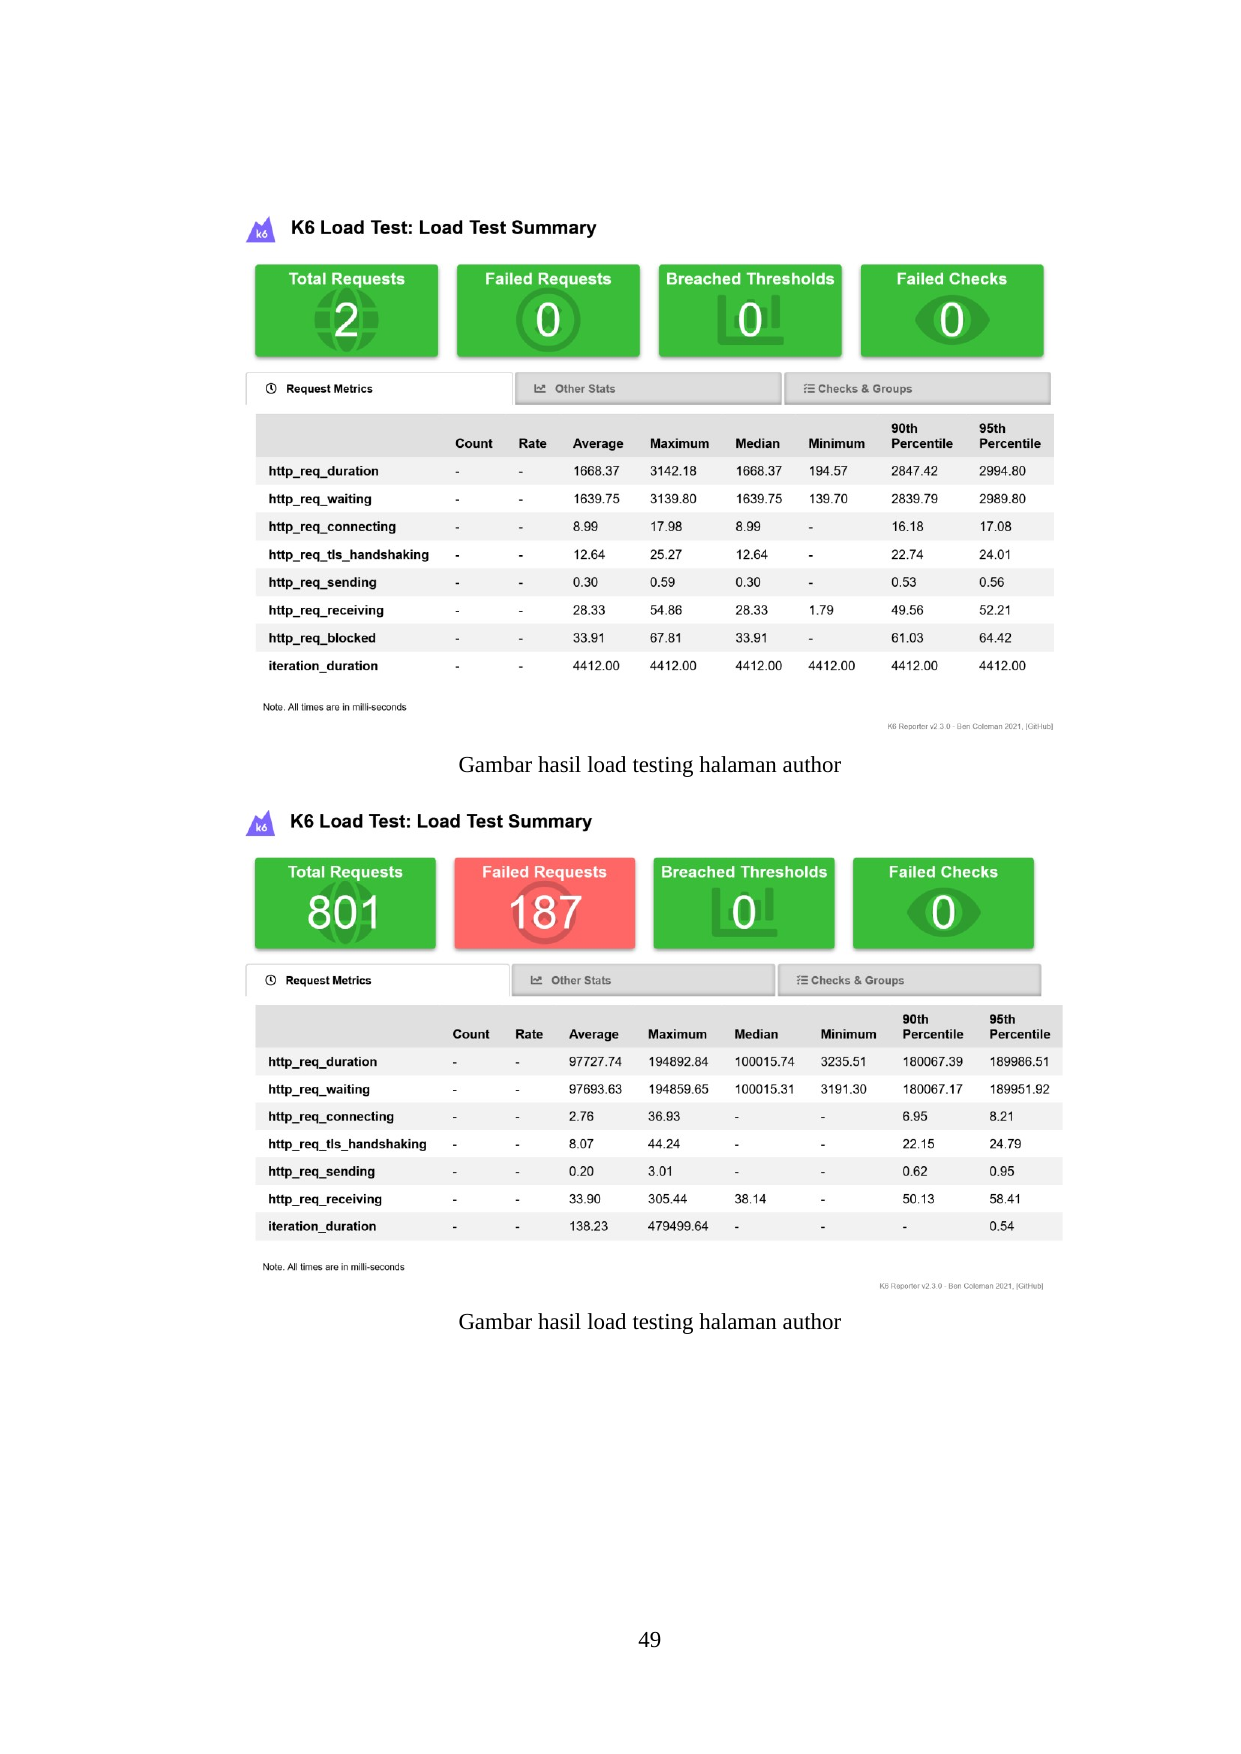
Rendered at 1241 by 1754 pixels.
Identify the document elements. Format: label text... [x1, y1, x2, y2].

text Gambar hasil load testing halaman author [240, 751, 1059, 777]
picture [245, 810, 1063, 1290]
picture [245, 215, 1054, 730]
